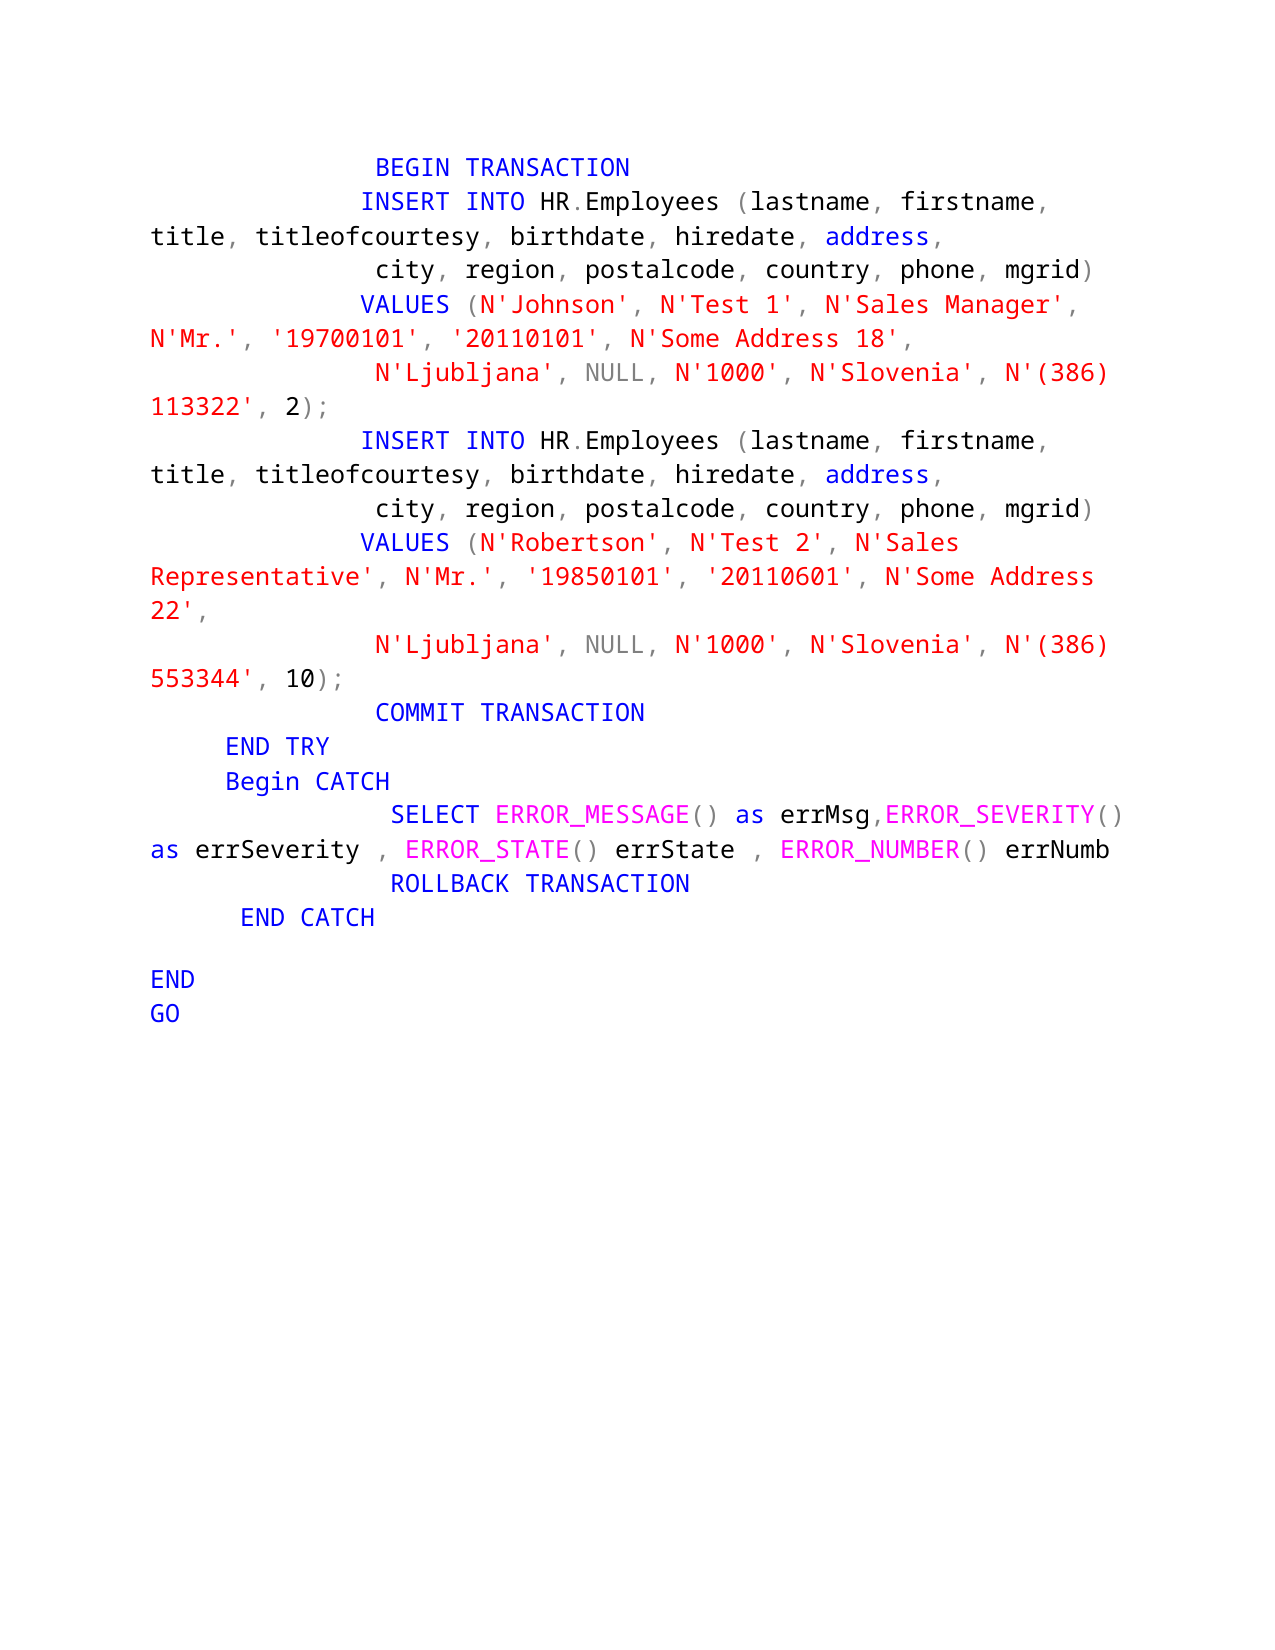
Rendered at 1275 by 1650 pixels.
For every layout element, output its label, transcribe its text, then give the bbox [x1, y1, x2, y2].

text VALUES (N'Robertson', N'Test 2', N'Sales Representative', N'Mr.', '19850101', '20110601', N'Some Address 22', [150, 525, 1125, 627]
text INSERT INTO HR.Employees (lastname, firstname, title, titleofcourtesy, birthdate, hiredate, address, [150, 422, 1125, 491]
text GO [150, 996, 1125, 1029]
text INSERT INTO HR.Employees (lastname, firstname, title, titleofcourtesy, birthdate, hiredate, address, [150, 184, 1125, 252]
text VALUES (N'Johnson', N'Test 1', N'Sales Manager', N'Mr.', '19700101', '20110101', N'Some Address 18', [150, 286, 1125, 354]
text BEGIN TRANSACTION [150, 150, 1125, 184]
text SELECT ERROR_MESSAGE() as errMsg,ERROR_SEVERITY() as errSeverity , ERROR_STATE() errState , ERROR_NUMBER() errNumb [150, 797, 1125, 865]
text N'Ljubljana', NULL, N'1000', N'Slovenia', N'(386) 113322', 2); [150, 354, 1125, 422]
text END CATCH [150, 899, 1125, 933]
text N'Ljubljana', NULL, N'1000', N'Slovenia', N'(386) 553344', 10); [150, 627, 1125, 695]
text city, region, postalcode, country, phone, mgrid) [150, 491, 1125, 525]
text Begin CATCH [150, 763, 1125, 797]
text COMMIT TRANSACTION [150, 695, 1125, 729]
text END TRY [150, 729, 1125, 763]
text city, region, postalcode, country, phone, mgrid) [150, 252, 1125, 286]
text END [150, 961, 1125, 996]
text ROLLBACK TRANSACTION [150, 865, 1125, 899]
